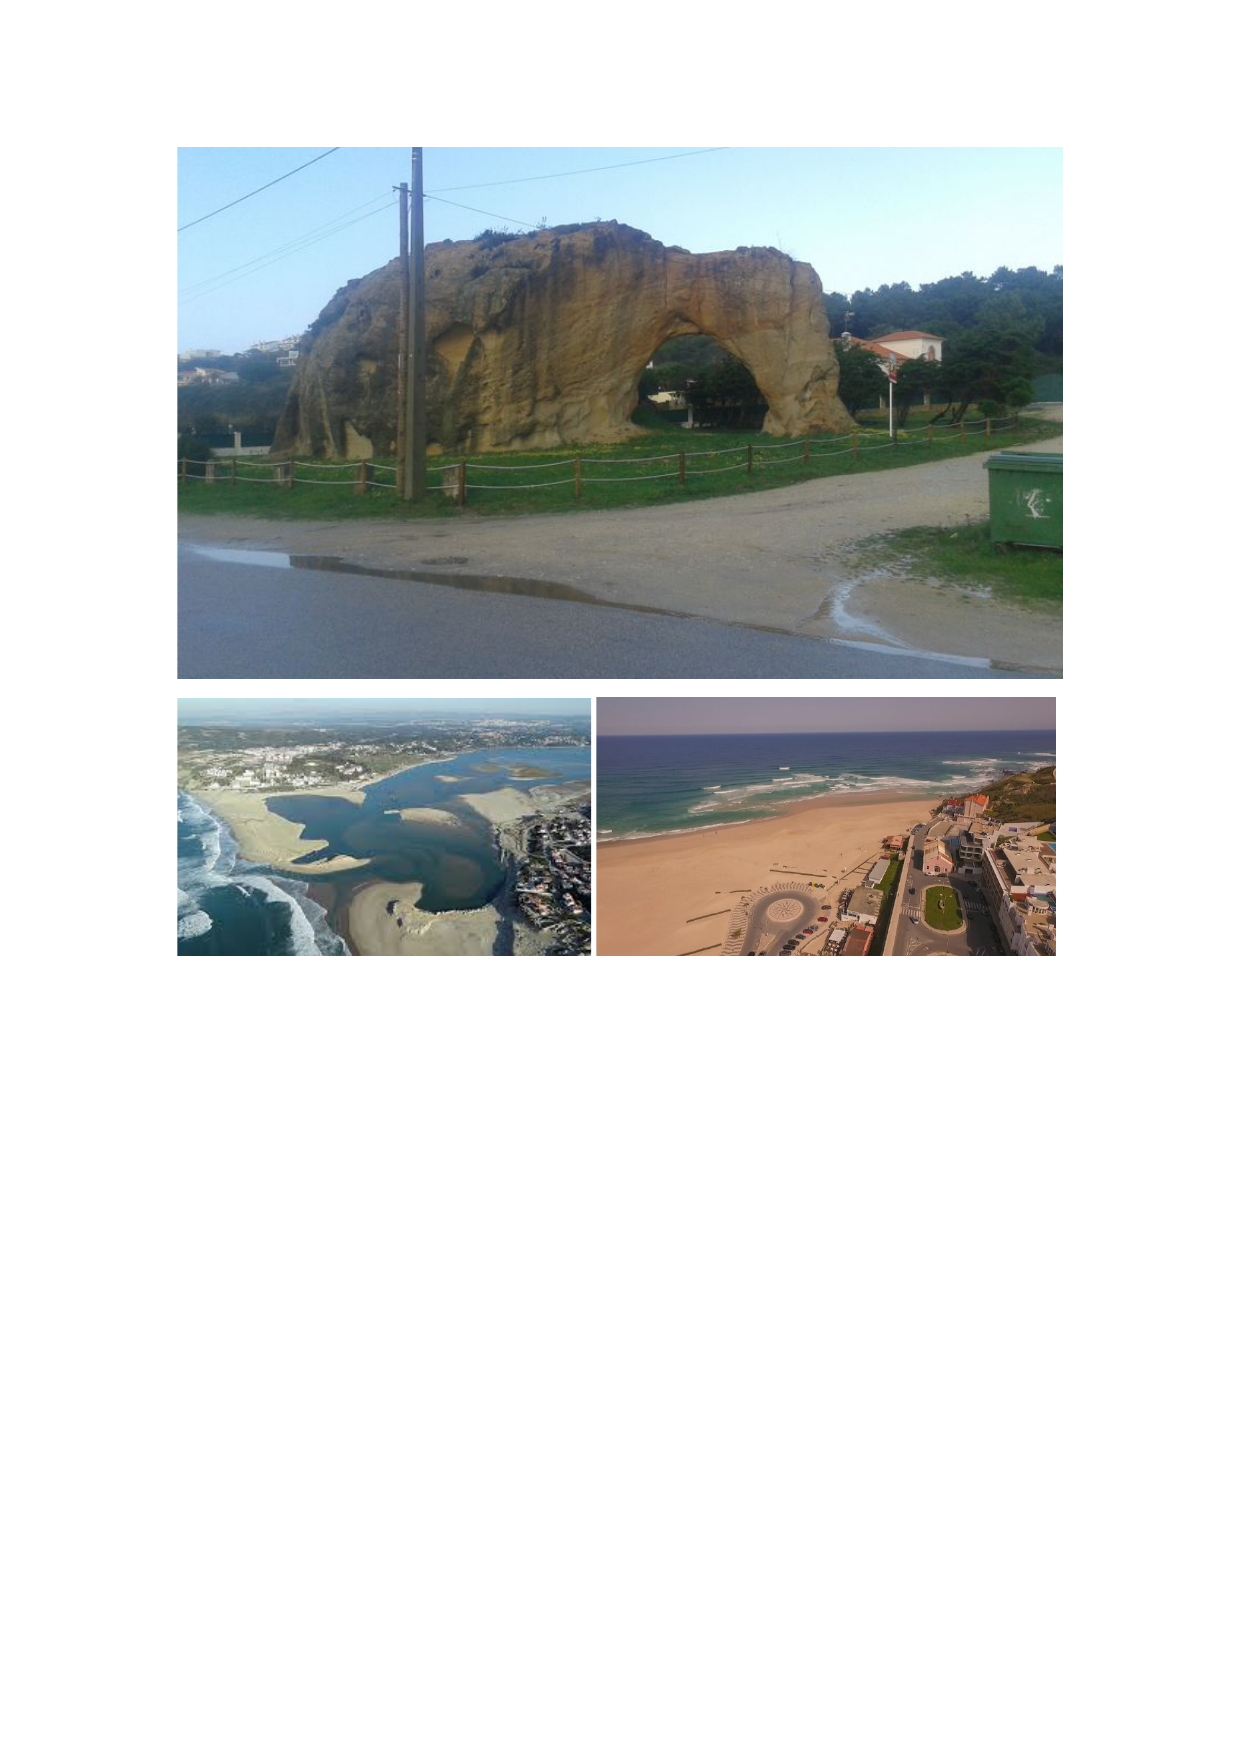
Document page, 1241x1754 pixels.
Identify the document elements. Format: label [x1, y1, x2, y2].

picture [596, 697, 1056, 956]
picture [177, 698, 592, 956]
picture [177, 147, 1063, 679]
